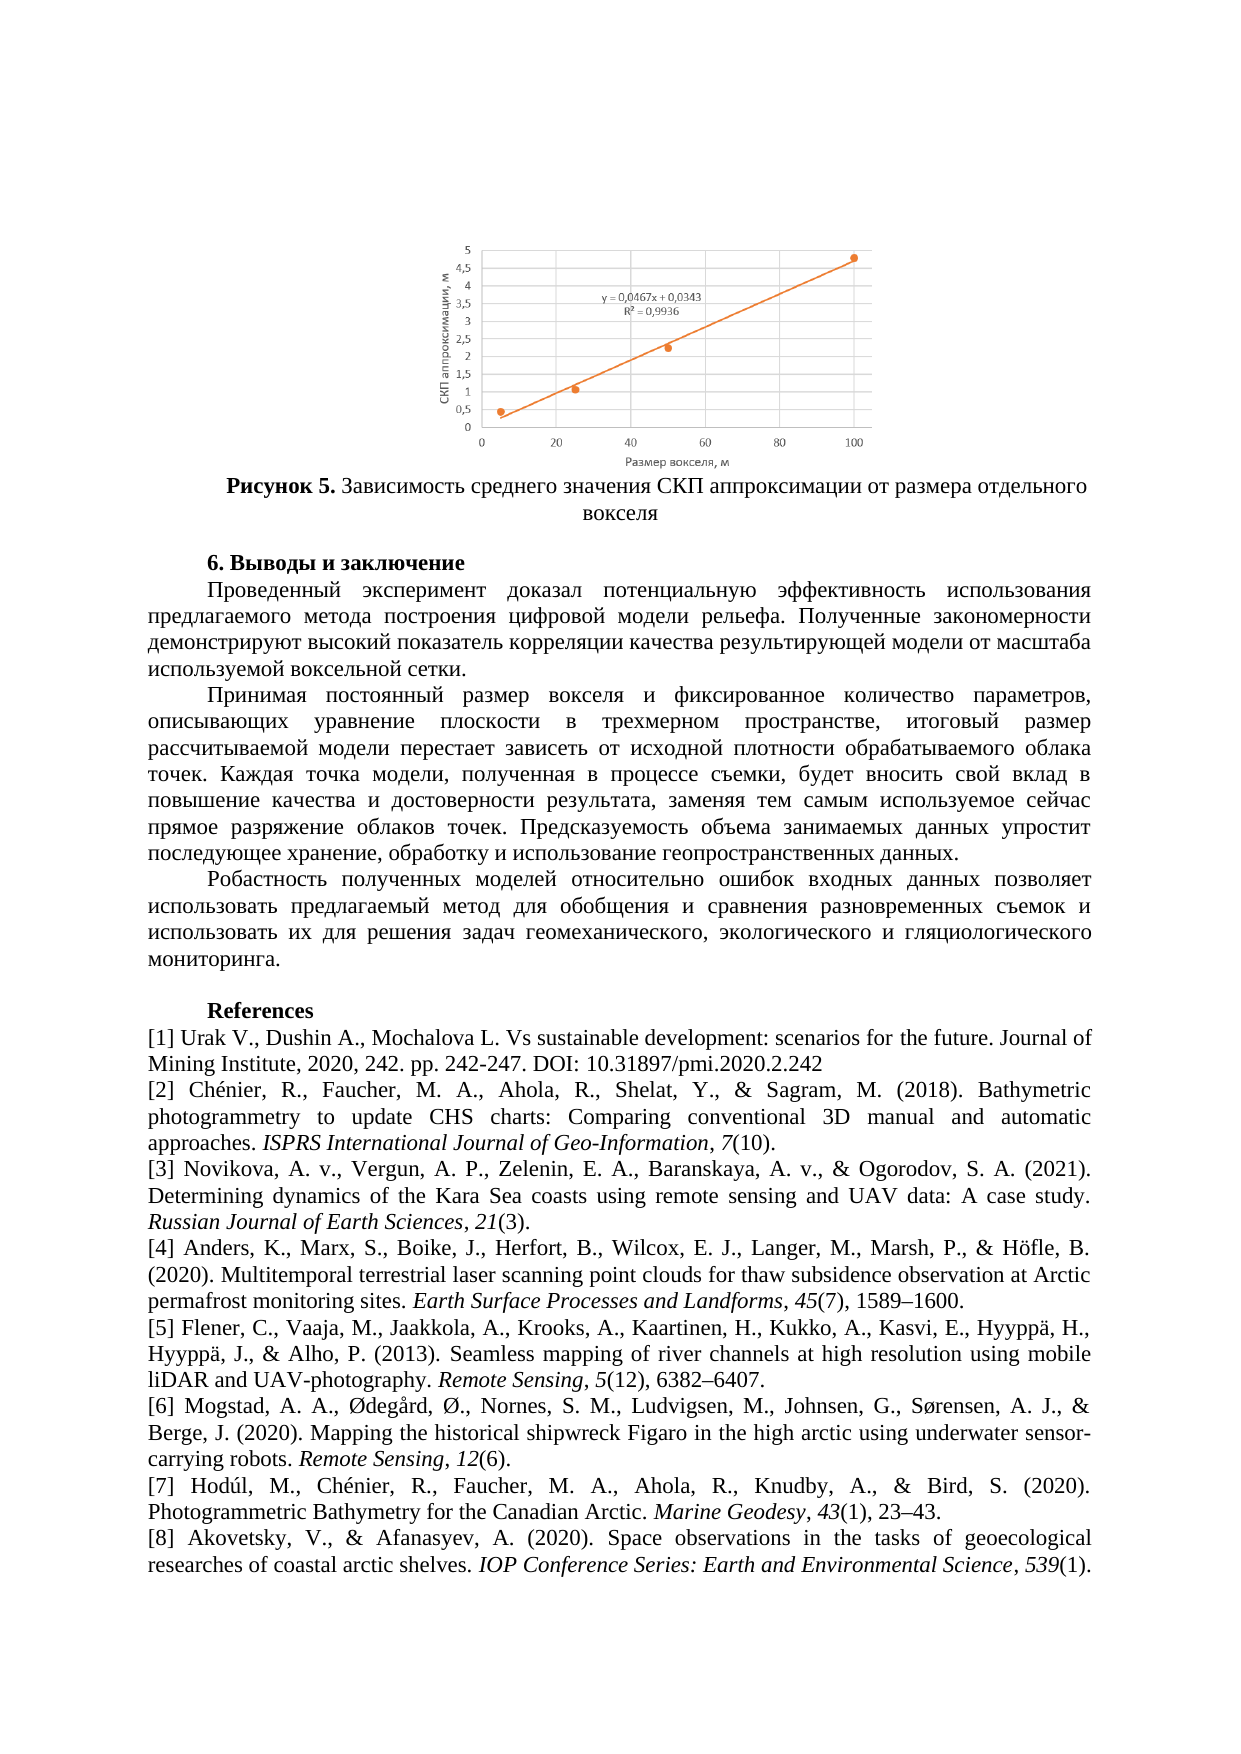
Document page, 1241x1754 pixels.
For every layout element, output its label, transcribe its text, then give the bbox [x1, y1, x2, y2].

text References [148, 997, 1092, 1024]
text [2] Chénier, R., Faucher, M. A., Ahola, R., Shelat, Y., & Sagram, M. (2018). Bathymetric photogrammetry to update CHS charts: Comparing conventional 3D manual and automatic approaches. ISPRS International Journal of Geo-Information, 7(10). [148, 1076, 1092, 1155]
text 6. Выводы и заключение [148, 549, 1092, 576]
picture [431, 236, 883, 473]
text [8] Akovetsky, V., & Afanasyev, A. (2020). Space observations in the tasks of geoecological researches of coastal arctic shelves. IOP Conference Series: Earth and Environmental Science, 539(1). [148, 1524, 1092, 1577]
text [7] Hodúl, M., Chénier, R., Faucher, M. A., Ahola, R., Knudby, A., & Bird, S. (2020). Photogrammetric Bathymetry for the Canadian Arctic. Marine Geodesy, 43(1), 23–43. [148, 1472, 1092, 1524]
text Проведенный эксперимент доказал потенциальную эффективность использования предлагаемого метода построения цифровой модели рельефа. Полученные закономерности демонстрируют высокий показатель корреляции качества результирующей модели от масштаба используемой воксельной сетки. [148, 576, 1092, 681]
text Робастность полученных моделей относительно ошибок входных данных позволяет использовать предлагаемый метод для обобщения и сравнения разновременных съемок и использовать их для решения задач геомеханического, экологического и гляциологического мониторинга. [148, 866, 1092, 971]
text [6] Mogstad, A. A., Ødegård, Ø., Nornes, S. M., Ludvigsen, M., Johnsen, G., Sørensen, A. J., & Berge, J. (2020). Mapping the historical shipwreck Figaro in the high arctic using underwater sensor-carrying robots. Remote Sensing, 12(6). [148, 1393, 1092, 1472]
text Рисунок 5. Зависимость среднего значения СКП аппроксимации от размера отдельного вокселя [148, 472, 1092, 525]
text [5] Flener, C., Vaaja, M., Jaakkola, A., Krooks, A., Kaartinen, H., Kukko, A., Kasvi, E., Hyyppä, H., Hyyppä, J., & Alho, P. (2013). Seamless mapping of river channels at high resolution using mobile liDAR and UAV-photography. Remote Sensing, 5(12), 6382–6407. [148, 1313, 1092, 1393]
list [1] Urak V., Dushin A., Mochalova L. Vs sustainable development: scenarios for the future. Journal of Mining Institute, 2020, 242. pp. 242-247. DOI: 10.31897/pmi.2020.2.242 [148, 1024, 1092, 1076]
text Принимая постоянный размер вокселя и фиксированное количество параметров, описывающих уравнение плоскости в трехмерном пространстве, итоговый размер рассчитываемой модели перестает зависеть от исходной плотности обрабатываемого облака точек. Каждая точка модели, полученная в процессе съемки, будет вносить свой вклад в повышение качества и достоверности результата, заменяя тем самым используемое сейчас прямое разряжение облаков точек. Предсказуемость объема занимаемых данных упростит последующее хранение, обработку и использование геопространственных данных. [148, 681, 1092, 866]
text [4] Anders, K., Marx, S., Boike, J., Herfort, B., Wilcox, E. J., Langer, M., Marsh, P., & Höfle, B. (2020). Multitemporal terrestrial laser scanning point clouds for thaw subsidence observation at Arctic permafrost monitoring sites. Earth Surface Processes and Landforms, 45(7), 1589–1600. [148, 1234, 1092, 1313]
text [3] Novikova, A. v., Vergun, A. P., Zelenin, E. A., Baranskaya, A. v., & Ogorodov, S. A. (2021). Determining dynamics of the Kara Sea coasts using remote sensing and UAV data: A case study. Russian Journal of Earth Sciences, 21(3). [148, 1155, 1092, 1234]
